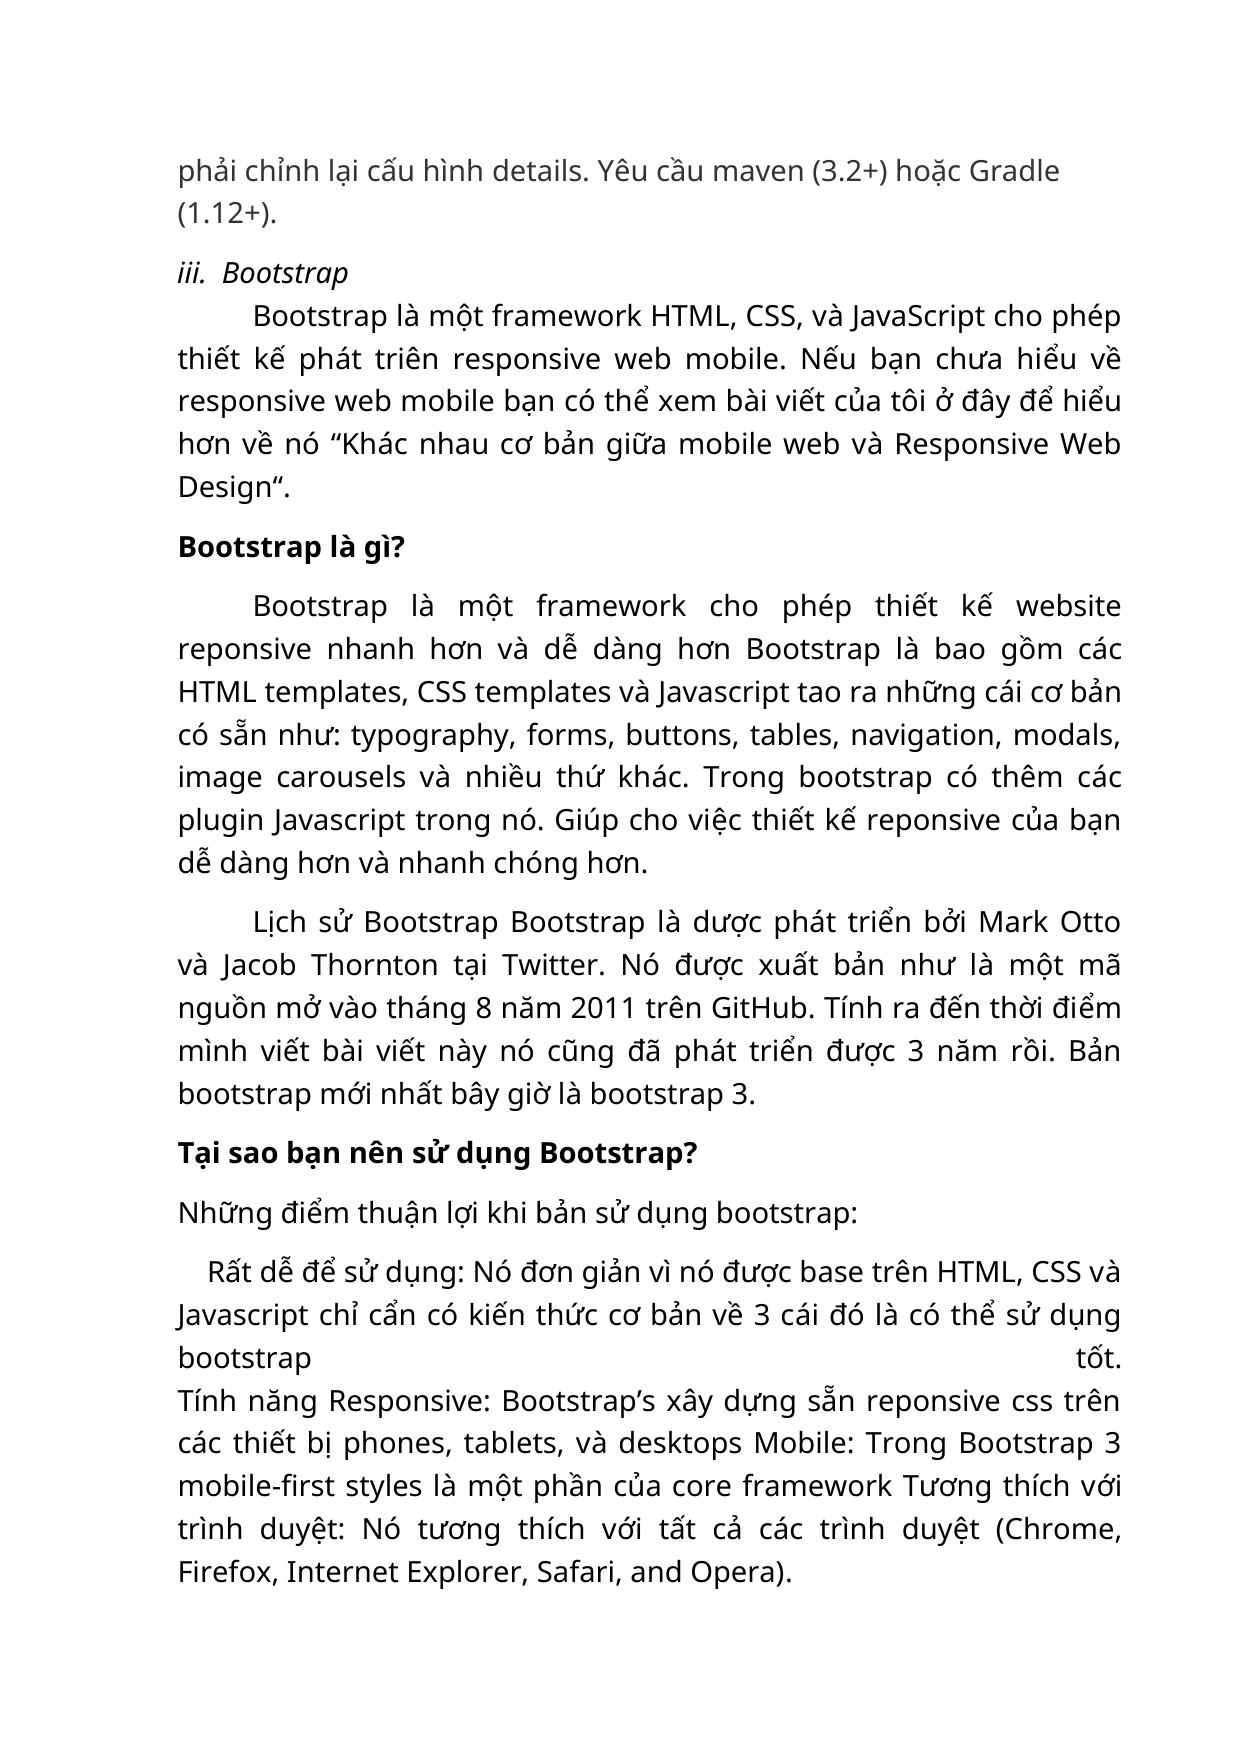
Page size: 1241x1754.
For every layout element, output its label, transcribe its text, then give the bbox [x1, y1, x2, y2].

text Tại sao bạn nên sử dụng Bootstrap? [177, 1132, 1122, 1172]
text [177, 150, 1122, 232]
text Những điểm thuận lợi khi bản sử dụng bootstrap: [177, 1192, 1122, 1232]
text Bootstrap là một framework cho phép thiết kế website reponsive nhanh hơn và dễ dàng hơn Bootstrap là bao gồm các HTML templates, CSS templates và Javascript tao ra những cái cơ bản có sẵn như: typography, forms, buttons, tables, navigation, modals, image carousels và nhiều thứ khác. Trong bootstrap có thêm các plugin Javascript trong nó. Giúp cho việc thiết kế reponsive của bạn dễ dàng hơn và nhanh chóng hơn. [177, 585, 1122, 882]
subtitle Bootstrap [207, 252, 1122, 292]
text Lịch sử Bootstrap Bootstrap là dược phát triển bởi Mark Otto và Jacob Thornton tại Twitter. Nó được xuất bản như là một mã nguồn mở vào tháng 8 năm 2011 trên GitHub. Tính ra đến thời điểm mình viết bài viết này nó cũng đã phát triển được 3 năm rồi. Bản bootstrap mới nhất bây giờ là bootstrap 3. [177, 902, 1122, 1113]
text Bootstrap là một framework HTML, CSS, và JavaScript cho phép thiết kế phát triên responsive web mobile. Nếu bạn chưa hiểu về responsive web mobile bạn có thể xem bài viết của tôi ở đây để hiểu hơn về nó “Khác nhau cơ bản giữa mobile web và Responsive Web Design“. [177, 295, 1122, 506]
text Bootstrap là gì? [177, 526, 1122, 566]
text Rất dễ để sử dụng: Nó đơn giản vì nó được base trên HTML, CSS và Javascript chỉ cẩn có kiến thức cơ bản về 3 cái đó là có thể sử dụng bootstrap tốt. Tính năng Responsive: Bootstrap’s xây dựng sẵn reponsive css trên các thiết bị phones, tablets, và desktops Mobile: Trong Bootstrap 3 mobile-first styles là một phần của core framework Tương thích với trình duyệt: Nó tương thích với tất cả các trình duyệt (Chrome, Firefox, Internet Explorer, Safari, and Opera). [177, 1251, 1122, 1591]
